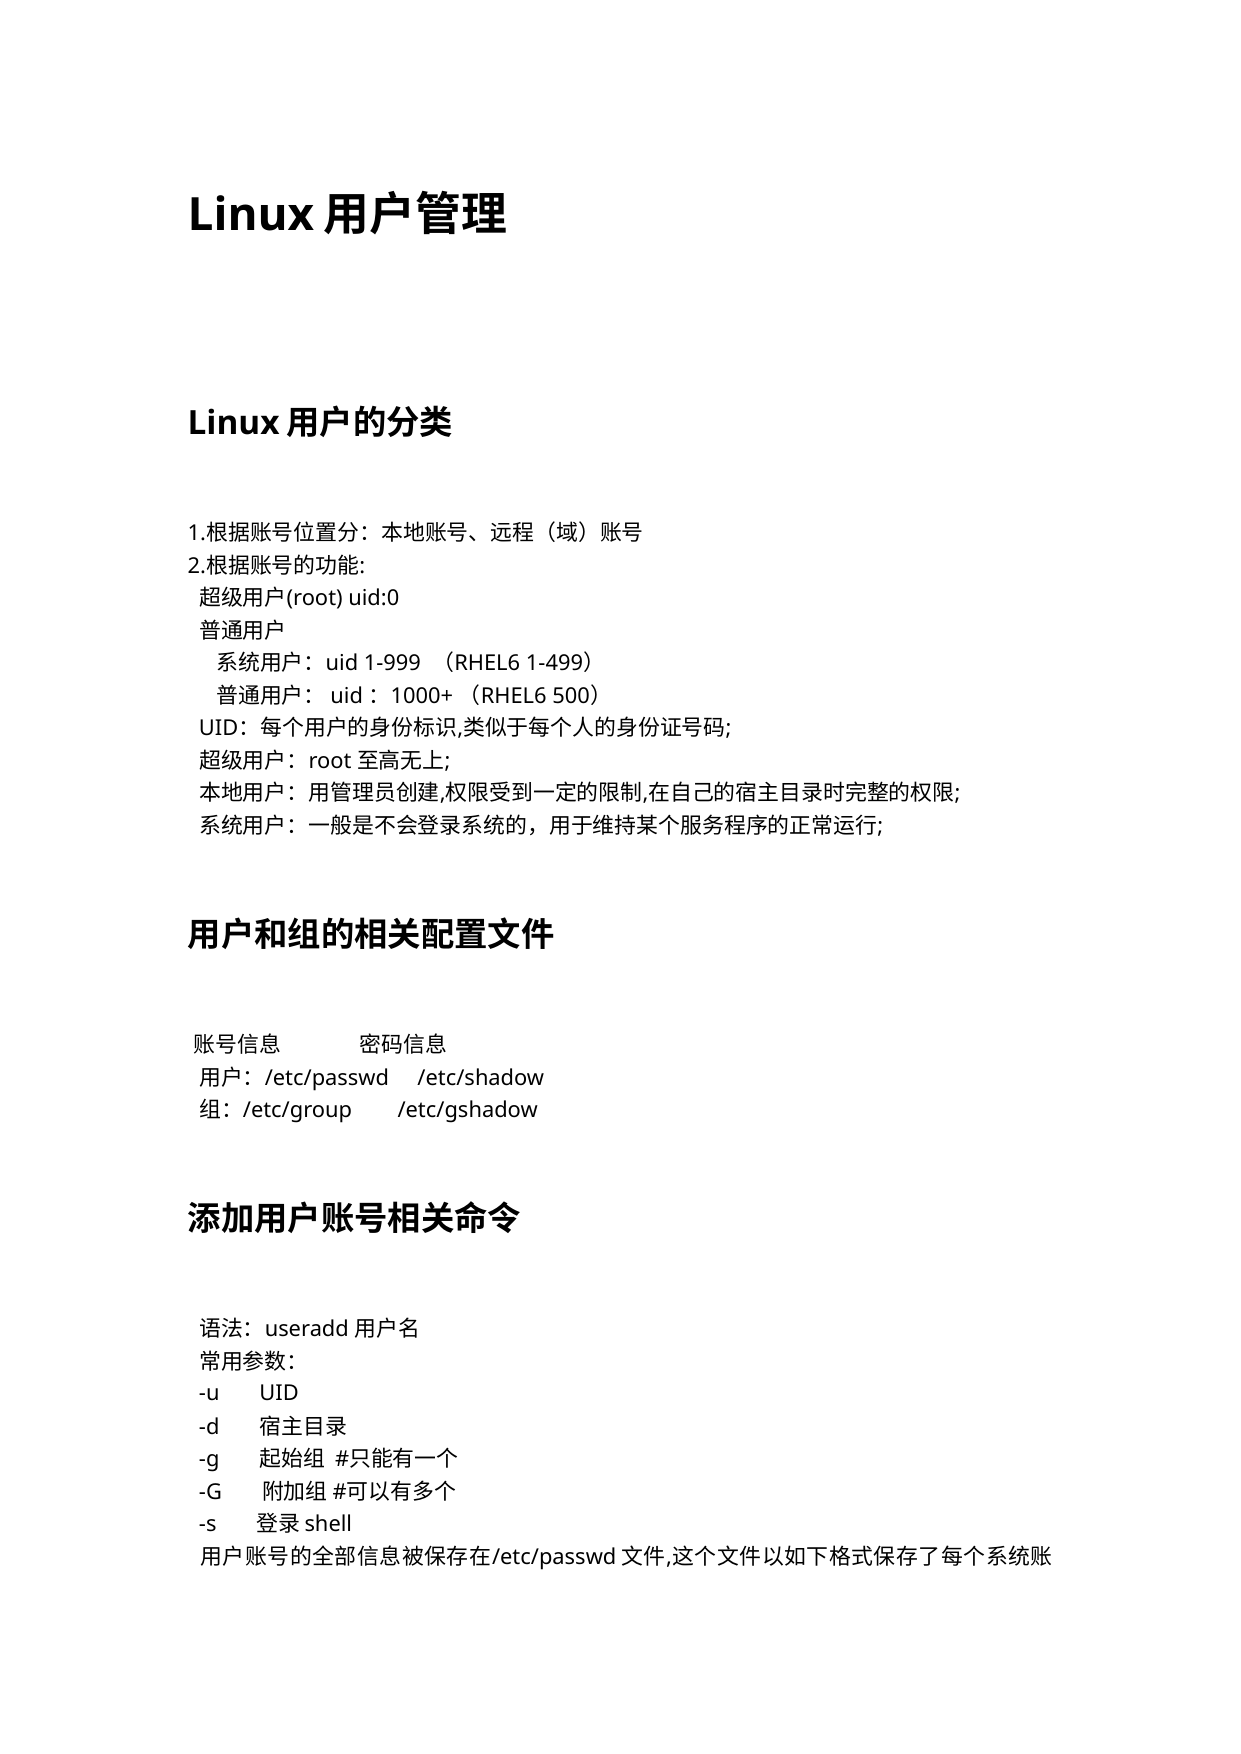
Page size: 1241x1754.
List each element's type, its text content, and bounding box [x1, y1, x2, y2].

subtitle Linux用户管理 [187, 162, 1053, 259]
text 常用参数： [187, 1343, 1053, 1376]
text -d 宿主目录 [187, 1408, 1053, 1441]
text 1.根据账号位置分：本地账号、远程（域）账号 [187, 515, 1053, 547]
text 语法：useradd 用户名 [187, 1311, 1053, 1343]
text 系统用户：一般是不会登录系统的，用于维持某个服务程序的正常运行; [187, 807, 1053, 840]
text 普通用户 [187, 612, 1053, 645]
text 组：/etc/group /etc/gshadow [187, 1092, 1053, 1124]
text -g 起始组 #只能有一个 [187, 1441, 1053, 1473]
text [187, 1538, 1053, 1571]
subtitle 用户和组的相关配置文件 [187, 899, 1053, 964]
subtitle 添加用户账号相关命令 [187, 1184, 1053, 1249]
text -G 附加组 #可以有多个 [187, 1473, 1053, 1506]
subtitle Linux用户的分类 [187, 388, 1053, 453]
text 超级用户：root 至高无上; [187, 742, 1053, 775]
text 系统用户：uid 1-999 （RHEL6 1-499） [187, 645, 1053, 677]
text 本地用户：用管理员创建,权限受到一定的限制,在自己的宿主目录时完整的权限; [187, 775, 1053, 807]
text -s 登录shell [187, 1506, 1053, 1538]
text 2.根据账号的功能: [187, 547, 1053, 580]
text 超级用户(root) uid:0 [187, 580, 1053, 612]
text 用户：/etc/passwd /etc/shadow [187, 1059, 1053, 1092]
text UID：每个用户的身份标识,类似于每个人的身份证号码; [187, 710, 1053, 742]
text 普通用户： uid ：1000+ （RHEL6 500） [187, 677, 1053, 710]
text 账号信息 密码信息 [187, 1027, 1053, 1059]
text -u UID [187, 1376, 1053, 1408]
